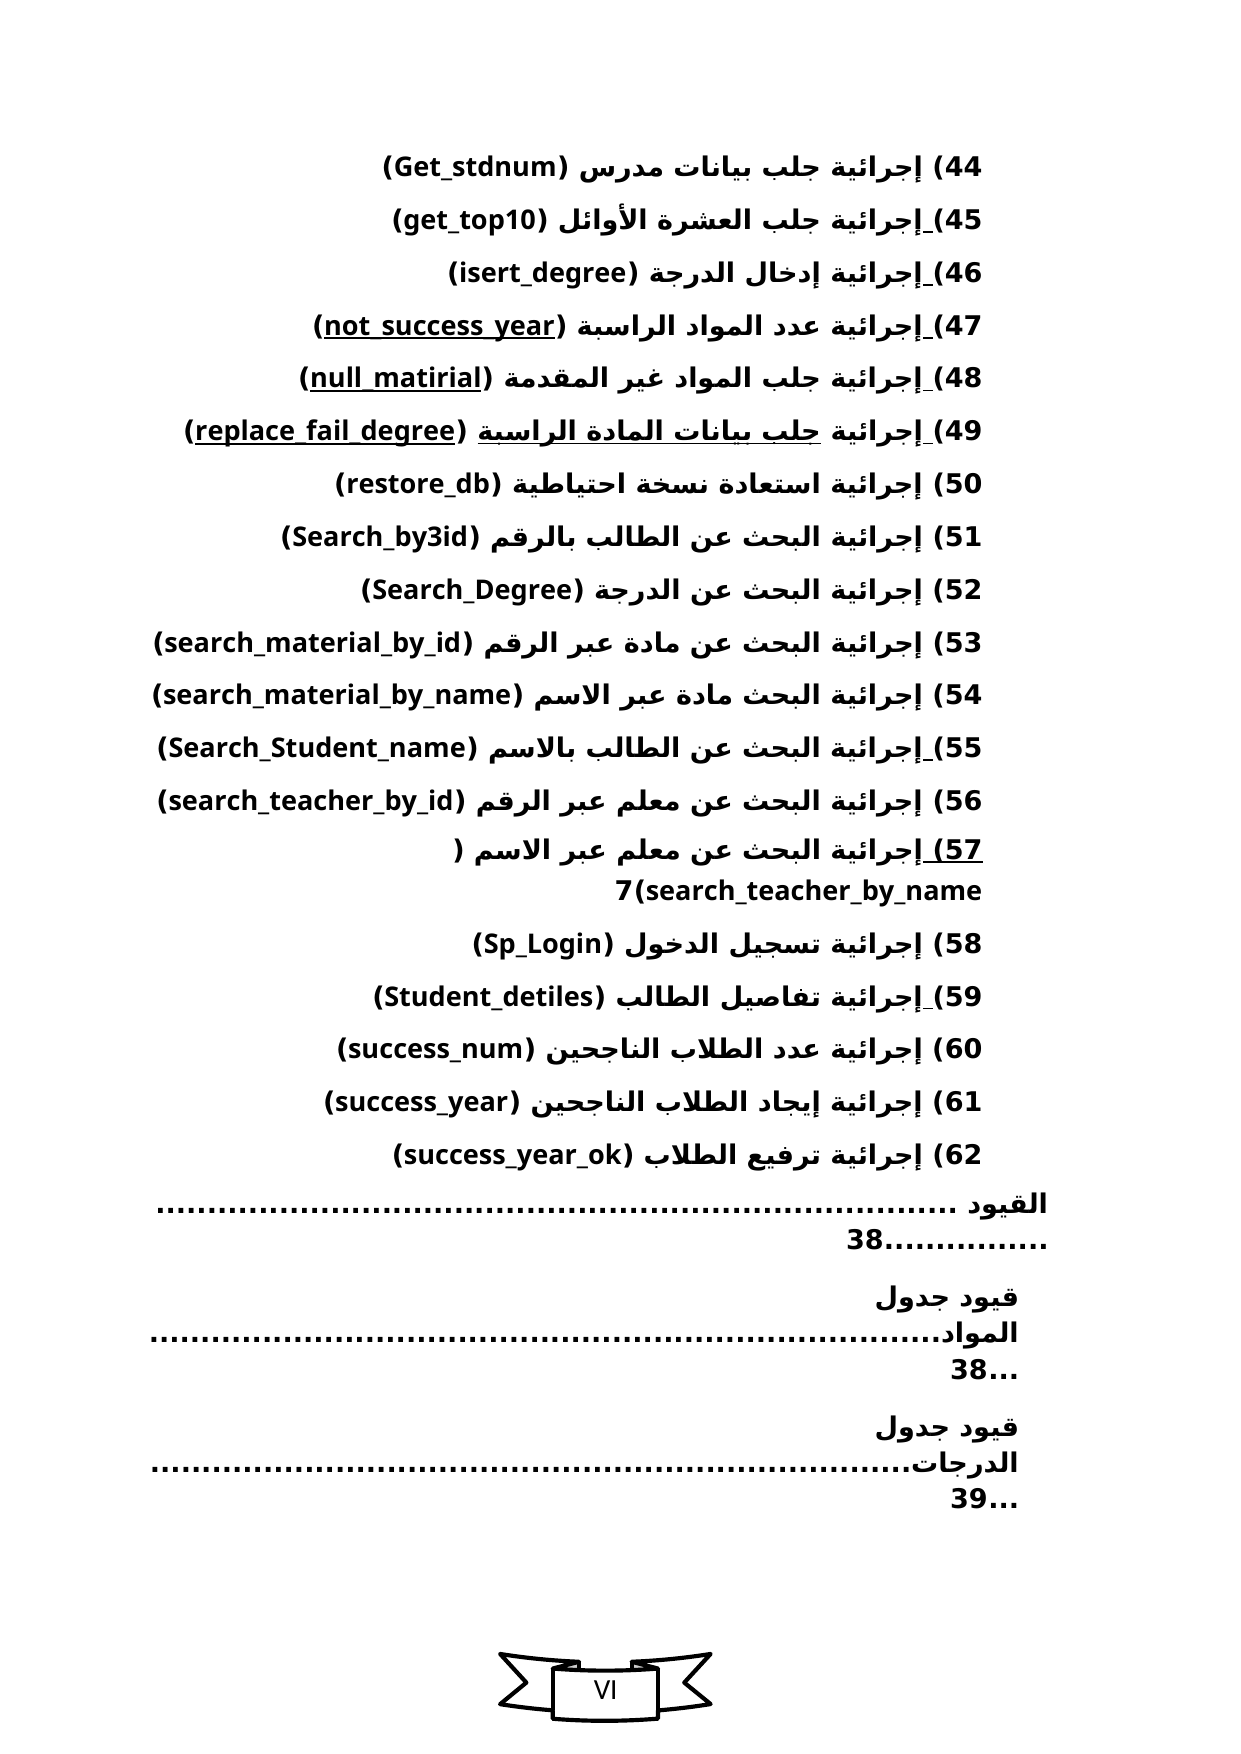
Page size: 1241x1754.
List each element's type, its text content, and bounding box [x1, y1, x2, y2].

text 54) إجرائية البحث مادة عبر الاسم (search_material_by_name) 38 [148, 676, 983, 713]
text 47) إجرائية عدد المواد الراسبة (not_success_year) 38 [148, 306, 983, 343]
text القيود ..............................................................................................38 [148, 1188, 1048, 1256]
text قيود جدول المواد................................................................................38 [148, 1282, 1019, 1386]
text 58) إجرائية تسجيل الدخول (Sp_Login) 39 [148, 924, 983, 961]
text 44) إجرائية جلب بيانات مدرس (Get_stdnum) 38 [148, 148, 983, 184]
text 55) إجرائية البحث عن الطالب بالاسم (Search_Student_name) 39 [148, 729, 983, 766]
text 51) إجرائية البحث عن الطالب بالرقم (Search_by3id) 38 [148, 517, 983, 554]
text 62) إجرائية ترفيع الطلاب (success_year_ok) 39 [148, 1135, 983, 1172]
text 52) إجرائية البحث عن الدرجة (Search_Degree) 38 [148, 570, 983, 607]
text 45) إجرائية جلب العشرة الأوائل (get_top10) 38 [148, 201, 983, 237]
text 46) إجرائية إدخال الدرجة (isert_degree) 38 [148, 253, 983, 290]
text 50) إجرائية استعادة نسخة احتياطية (restore_db) 38 [148, 464, 983, 501]
text 53) إجرائية البحث عن مادة عبر الرقم (search_material_by_id) 38 [148, 623, 983, 660]
text 56) إجرائية البحث عن معلم عبر الرقم (search_teacher_by_id) 39 [148, 781, 983, 818]
text 60) إجرائية عدد الطلاب الناجحين (success_num) 39 [148, 1030, 983, 1067]
text 57) إجرائية البحث عن معلم عبر الاسم (search_teacher_by_name) 397 [148, 834, 983, 908]
text 61) إجرائية إيجاد الطلاب الناجحين (success_year) 39 [148, 1083, 983, 1119]
text 49) إجرائية جلب بيانات المادة الراسبة (replace_fail_degree) 38 [148, 412, 983, 449]
text قيود جدول الدرجات.............................................................................39 [148, 1411, 1019, 1515]
text 59) إجرائية تفاصيل الطالب (Student_detiles) 39 [148, 977, 983, 1014]
text 48) إجرائية جلب المواد غير المقدمة (null_matirial) 38 [148, 359, 983, 396]
